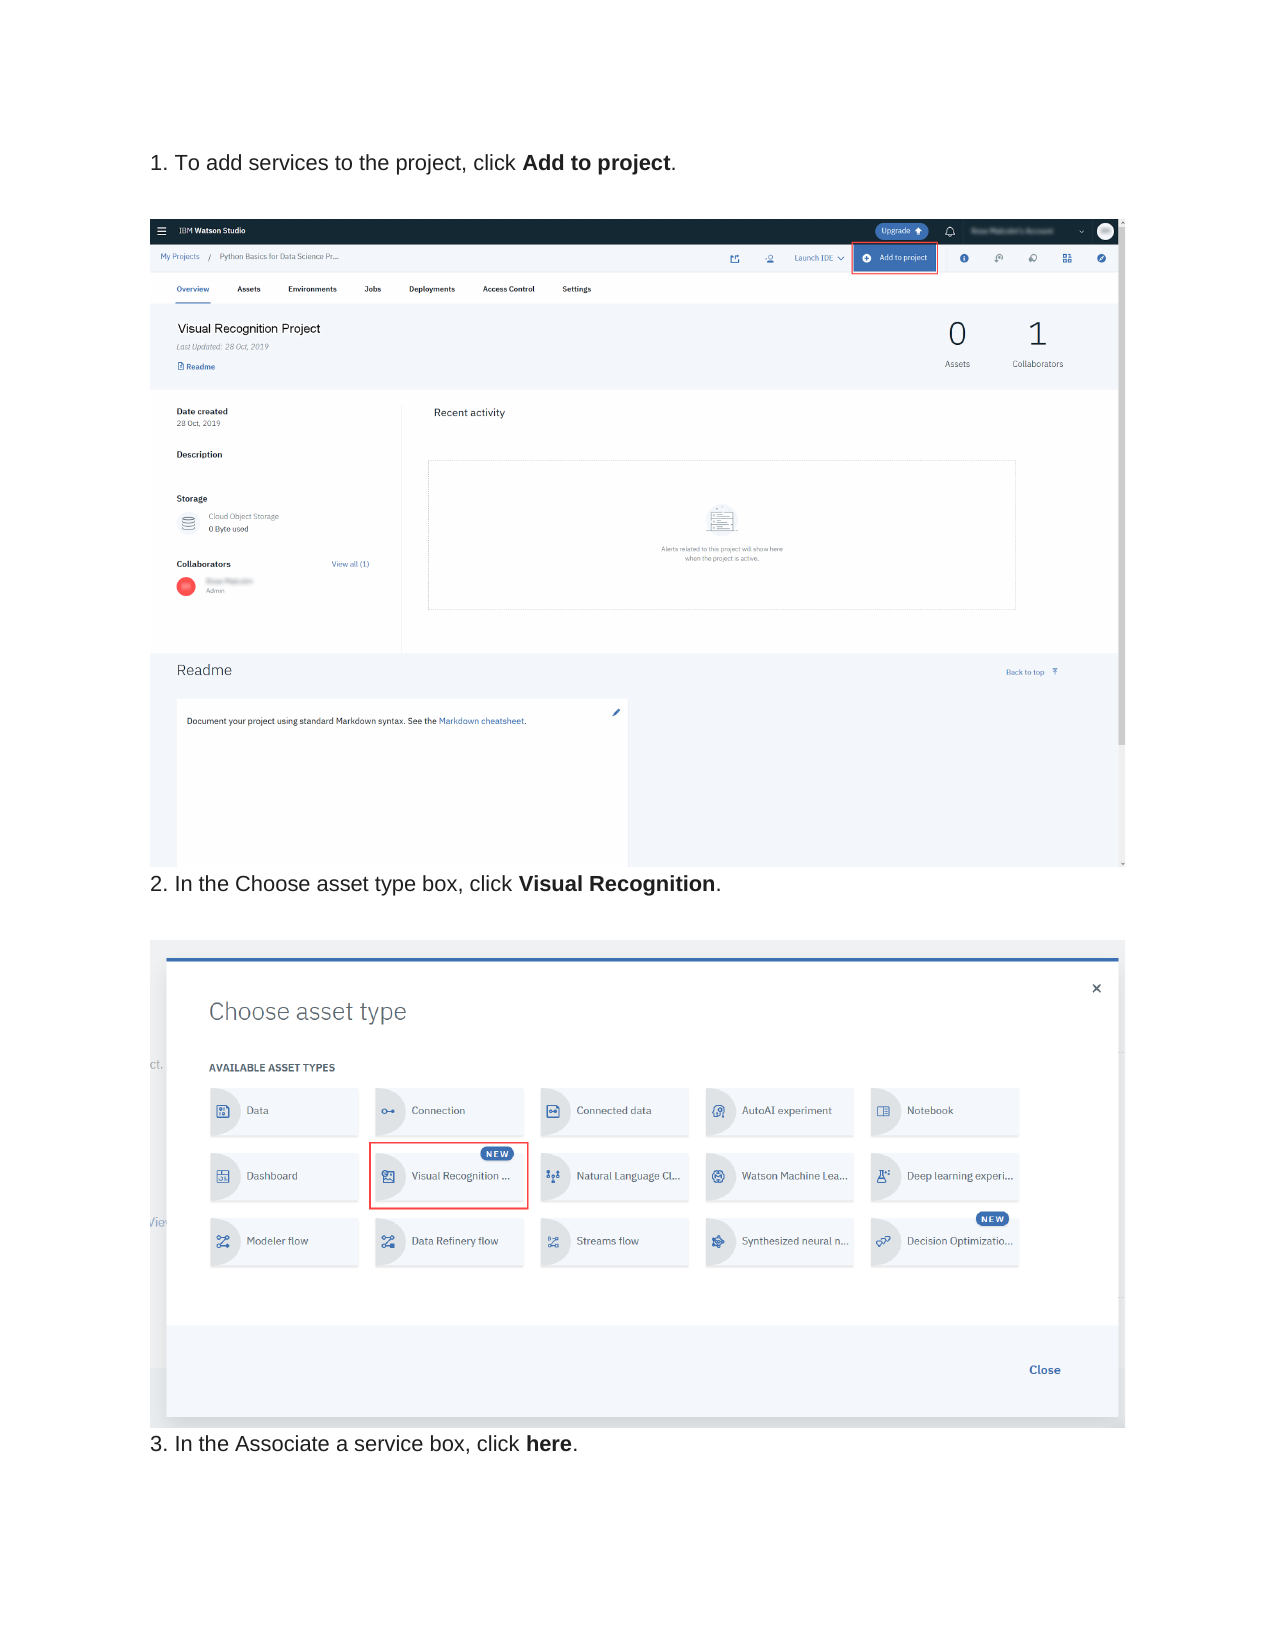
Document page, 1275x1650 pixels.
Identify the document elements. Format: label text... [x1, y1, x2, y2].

text 3. In the Associate a service box, click here. [150, 1431, 1125, 1456]
text 1. To add services to the project, click Add to project. [150, 150, 1125, 175]
picture [150, 940, 1125, 1428]
picture [150, 219, 1125, 867]
text 2. In the Choose asset type box, click Visual Recognition. [150, 871, 1125, 896]
